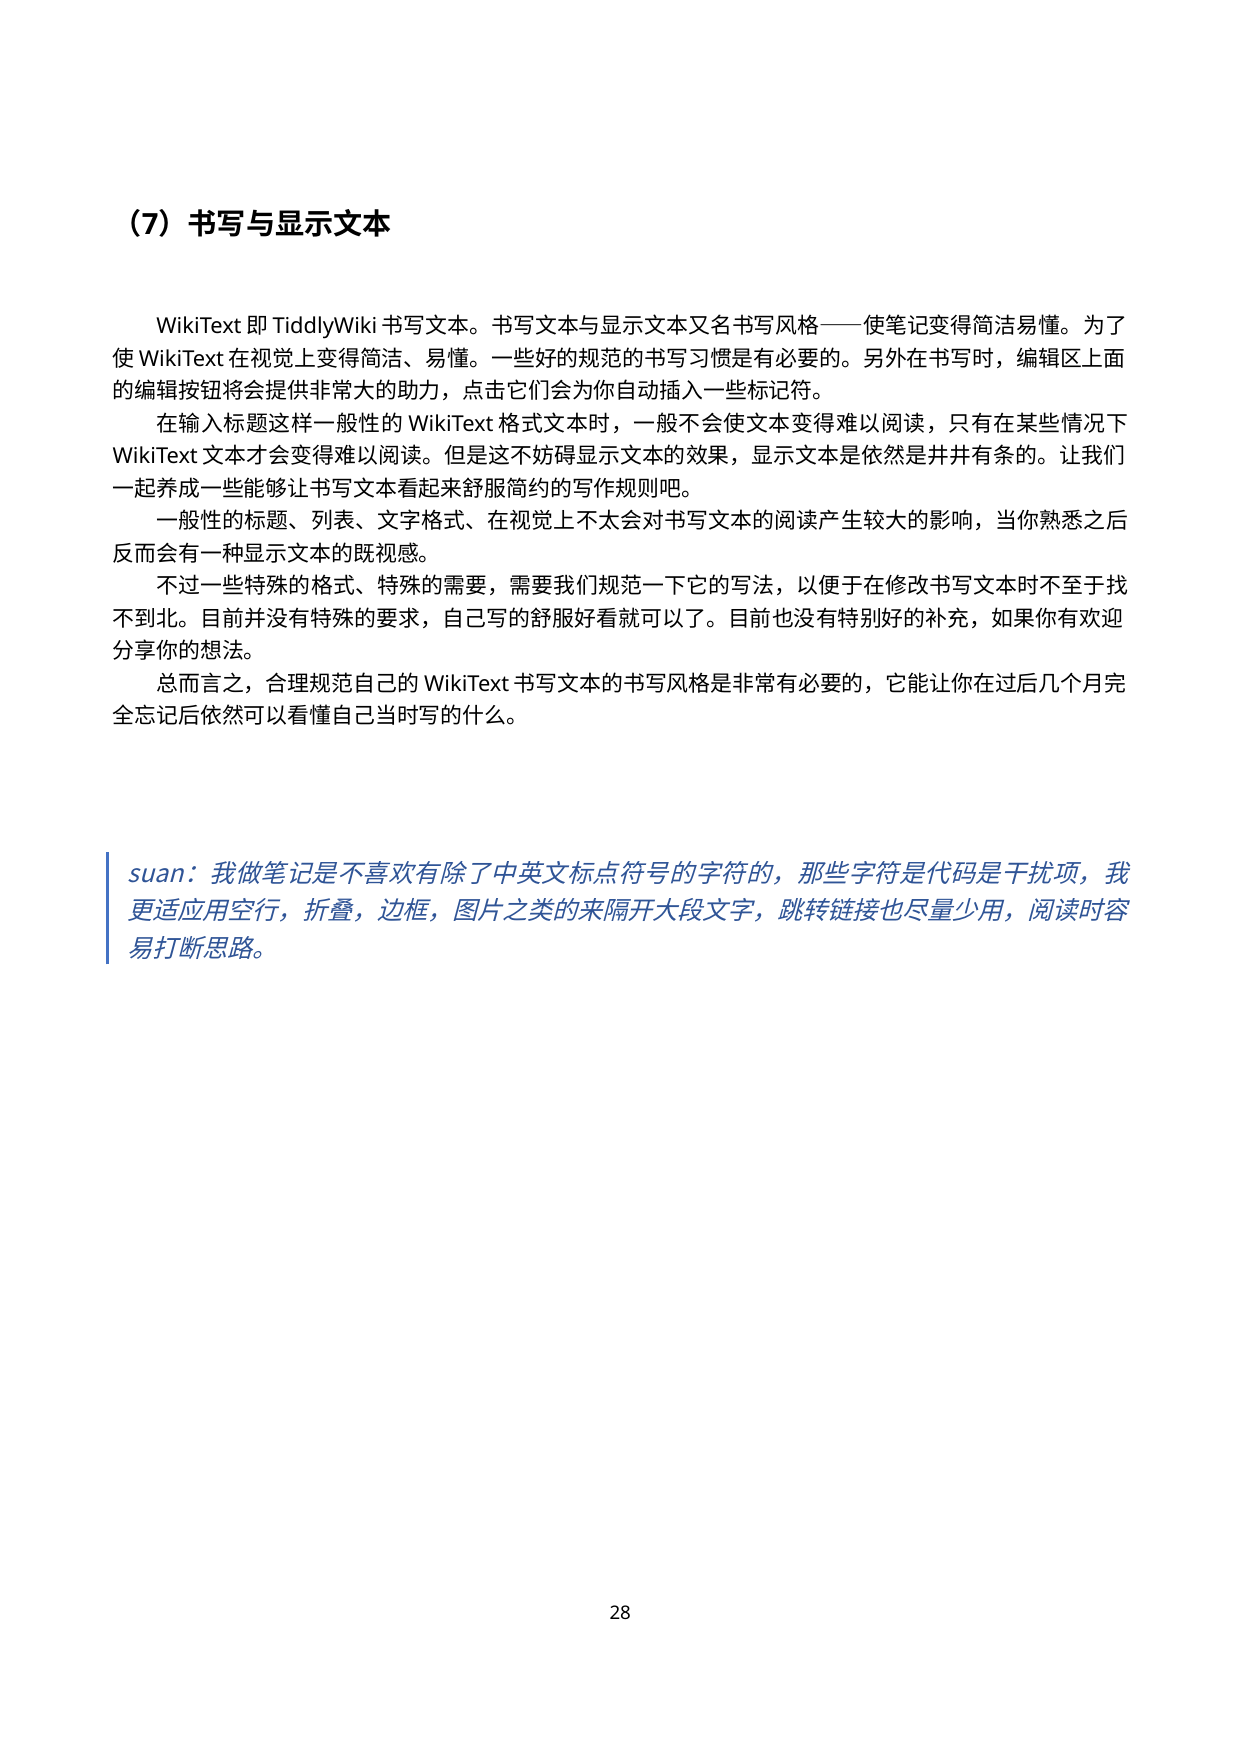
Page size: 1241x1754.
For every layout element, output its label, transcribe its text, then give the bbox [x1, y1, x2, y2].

subtitle （7）书写与显示文本 [112, 189, 1128, 254]
text 在输入标题这样一般性的WikiText格式文本时，一般不会使文本变得难以阅读，只有在某些情况下WikiText文本才会变得难以阅读。但是这不妨碍显示文本的效果，显示文本是依然是井井有条的。让我们一起养成一些能够让书写文本看起来舒服简约的写作规则吧。 [112, 405, 1128, 447]
text 总而言之，合理规范自己的WikiText书写文本的书写风格是非常有必要的，它能让你在过后几个月完全忘记后依然可以看懂自己当时写的什么。 [112, 665, 1128, 730]
text WikiText即TiddlyWiki书写文本。书写文本与显示文本又名书写风格——使笔记变得简洁易懂。为了使WikiText在视觉上变得简洁、易懂。一些好的规范的书写习惯是有必要的。另外在书写时，编辑区上面的编辑按钮将会提供非常大的助力，点击它们会为你自动插入一些标记符。 [112, 308, 1128, 405]
text 一般性的标题、列表、文字格式、在视觉上不太会对书写文本的阅读产生较大的影响，当你熟悉之后反而会有一种显示文本的既视感。 [112, 503, 1128, 568]
text 在输入标题这样一般性的WikiText格式文本时，一般不会使文本变得难以阅读，只有在某些情况下WikiText文本才会变得难以阅读。但是这不妨碍显示文本的效果，显示文本是依然是井井有条的。让我们一起养成一些能够让书写文本看起来舒服简约的写作规则吧。 [112, 448, 1128, 503]
text 不过一些特殊的格式、特殊的需要，需要我们规范一下它的写法，以便于在修改书写文本时不至于找不到北。目前并没有特殊的要求，自己写的舒服好看就可以了。目前也没有特别好的补充，如果你有欢迎分享你的想法。 [112, 568, 1128, 665]
